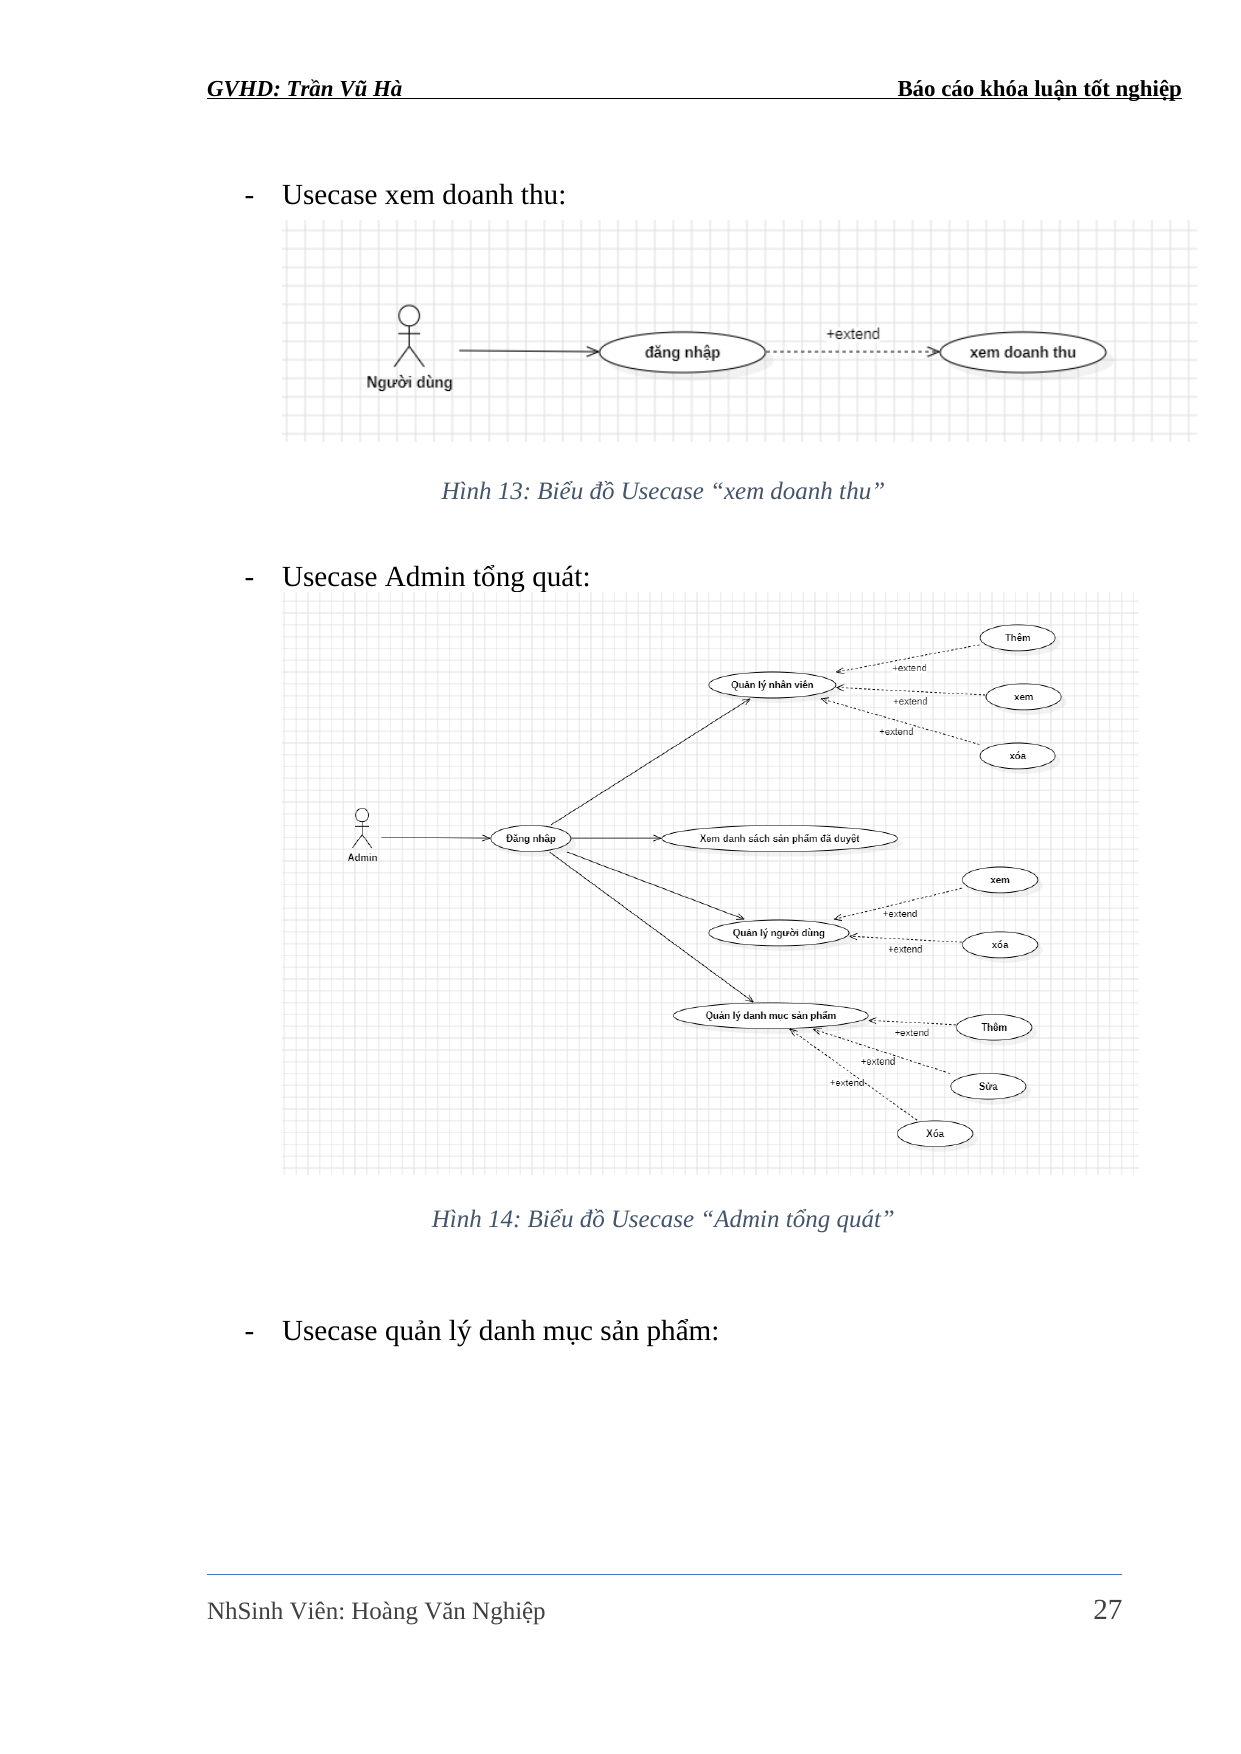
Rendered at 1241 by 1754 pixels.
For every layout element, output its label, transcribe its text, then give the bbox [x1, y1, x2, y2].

text Hình 13: Biểu đồ Usecase “xem doanh thu” [207, 476, 1122, 505]
picture [281, 220, 1198, 442]
picture [281, 592, 1139, 1175]
text Hình 14: Biểu đồ Usecase “Admin tổng quát” [207, 1204, 1122, 1233]
list Usecase Admin tổng quát: [244, 559, 1122, 593]
list Usecase quản lý danh mục sản phẩm: [244, 1313, 1122, 1347]
